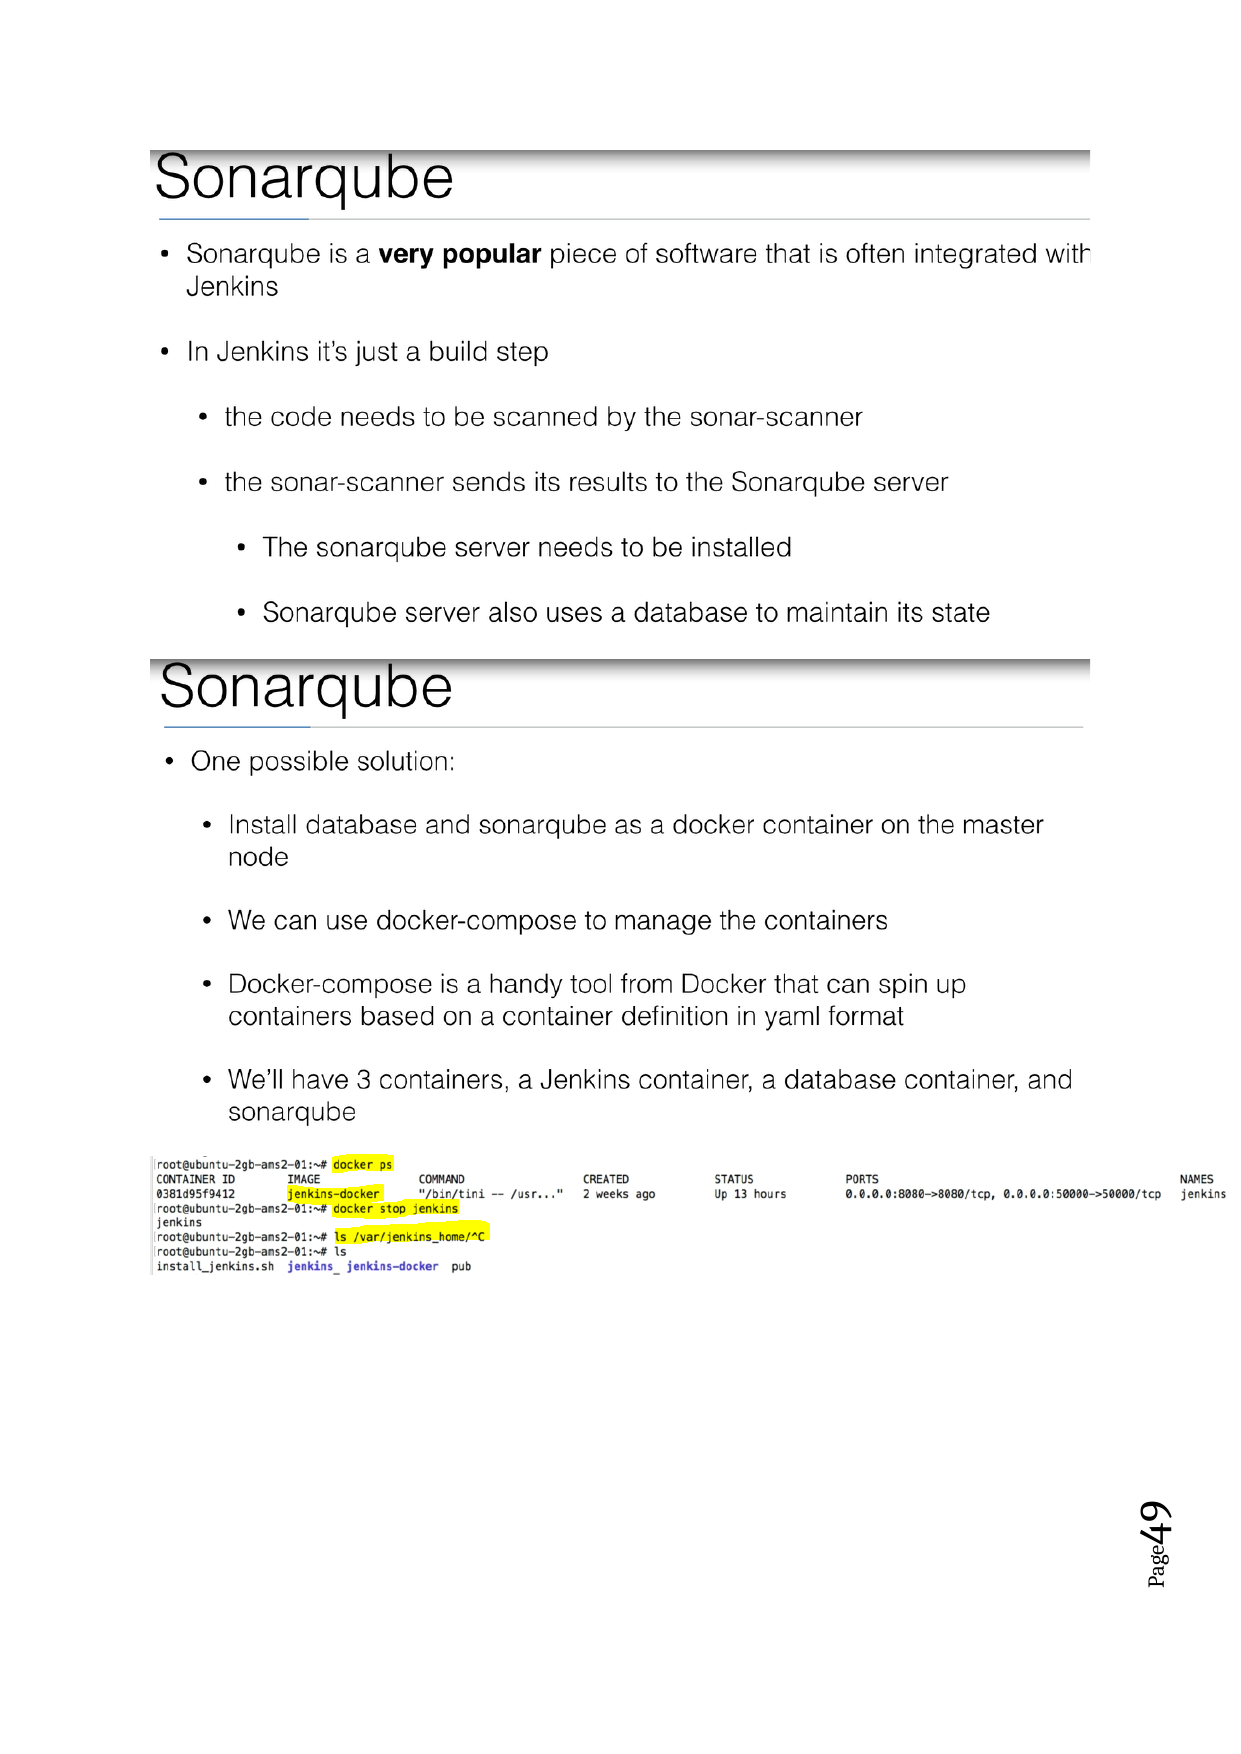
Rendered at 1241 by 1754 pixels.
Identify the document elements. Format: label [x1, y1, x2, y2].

picture [150, 659, 1091, 1129]
picture [150, 1154, 1241, 1275]
picture [150, 150, 1091, 635]
